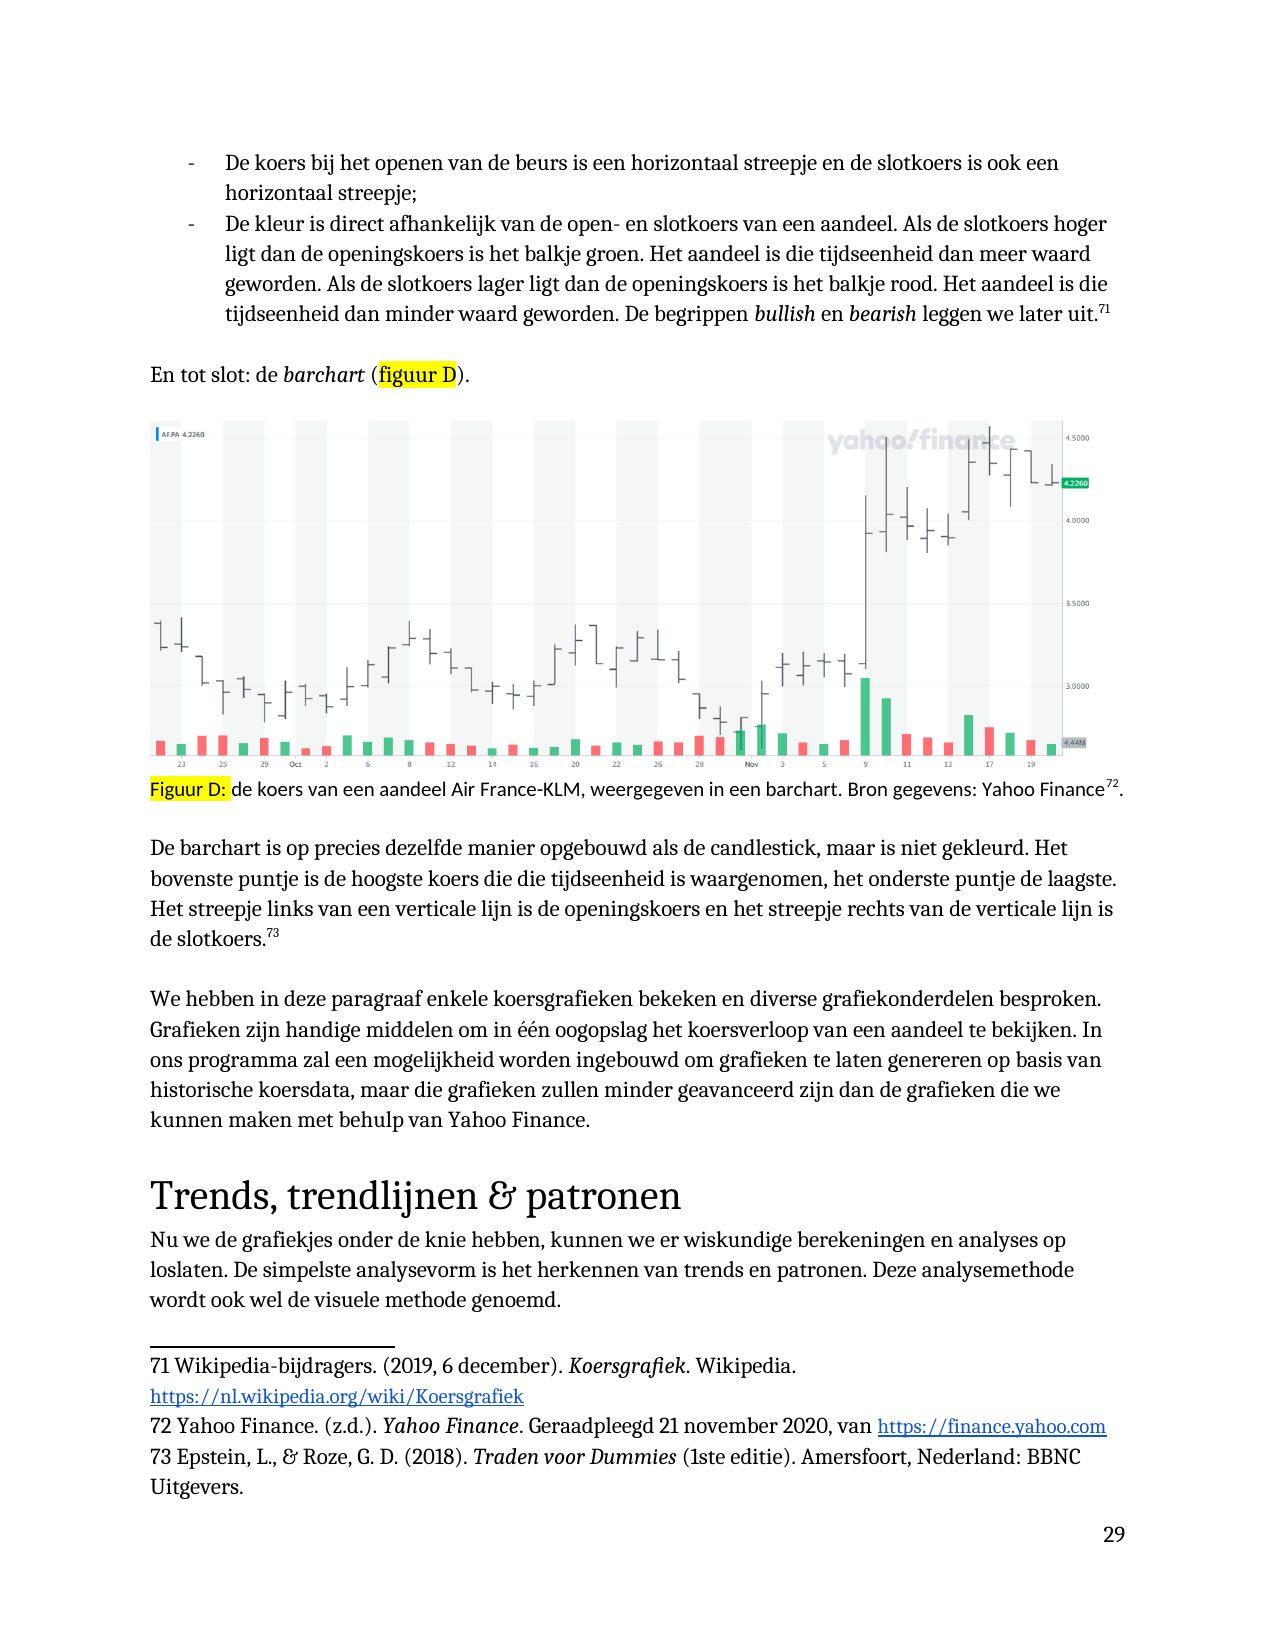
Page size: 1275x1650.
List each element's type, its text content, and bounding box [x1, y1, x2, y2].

text De barchart is op precies dezelfde manier opgebouwd als de candlestick, maar is niet gekleurd. Het bovenste puntje is de hoogste koers die die tijdseenheid is waargenomen, het onderste puntje de laagste. Het streepje links van een verticale lijn is de openingskoers en het streepje rechts van de verticale lijn is de slotkoers. [150, 835, 1125, 952]
text En tot slot: de barchart (figuur D). [150, 361, 379, 388]
list De kleur is direct afhankelijk van de open- en slotkoers van een aandeel. Als de slotkoers hoger ligt dan de openingskoers is het balkje groen. Het aandeel is die tijdseenheid dan meer waard geworden. Als de slotkoers lager ligt dan de openingskoers is het balkje rood. Het aandeel is die tijdseenheid dan minder waard geworden. De begrippen bullish en bearish leggen we later uit. [187, 210, 1125, 327]
text Figuur D: de koers van een aandeel Air France-KLM, weergegeven in een barchart. Bron gegevens: Yahoo Finance. [231, 776, 1125, 801]
text We hebben in deze paragraaf enkele koersgrafieken bekeken en diverse grafiekonderdelen besproken. Grafieken zijn handige middelen om in één oogopslag het koersverloop van een aandeel te bekijken. In ons programma zal een mogelijkheid worden ingebouwd om grafieken te laten genereren op basis van historische koersdata, maar die grafieken zullen minder geavanceerd zijn dan de grafieken die we kunnen maken met behulp van Yahoo Finance. [150, 986, 1125, 1133]
subtitle Trends, trendlijnen & patronen [150, 1172, 1125, 1219]
list De koers bij het openen van de beurs is een horizontaal streepje en de slotkoers is ook een horizontaal streepje; [187, 150, 1125, 207]
text En tot slot: de barchart (figuur D). [456, 361, 1125, 388]
picture [150, 421, 1089, 772]
text Nu we de grafiekjes onder de knie hebben, kunnen we er wiskundige berekeningen en analyses op loslaten. De simpelste analysevorm is het herkennen van trends en patronen. Deze analysemethode wordt ook wel de visuele methode genoemd. [150, 1227, 1125, 1313]
